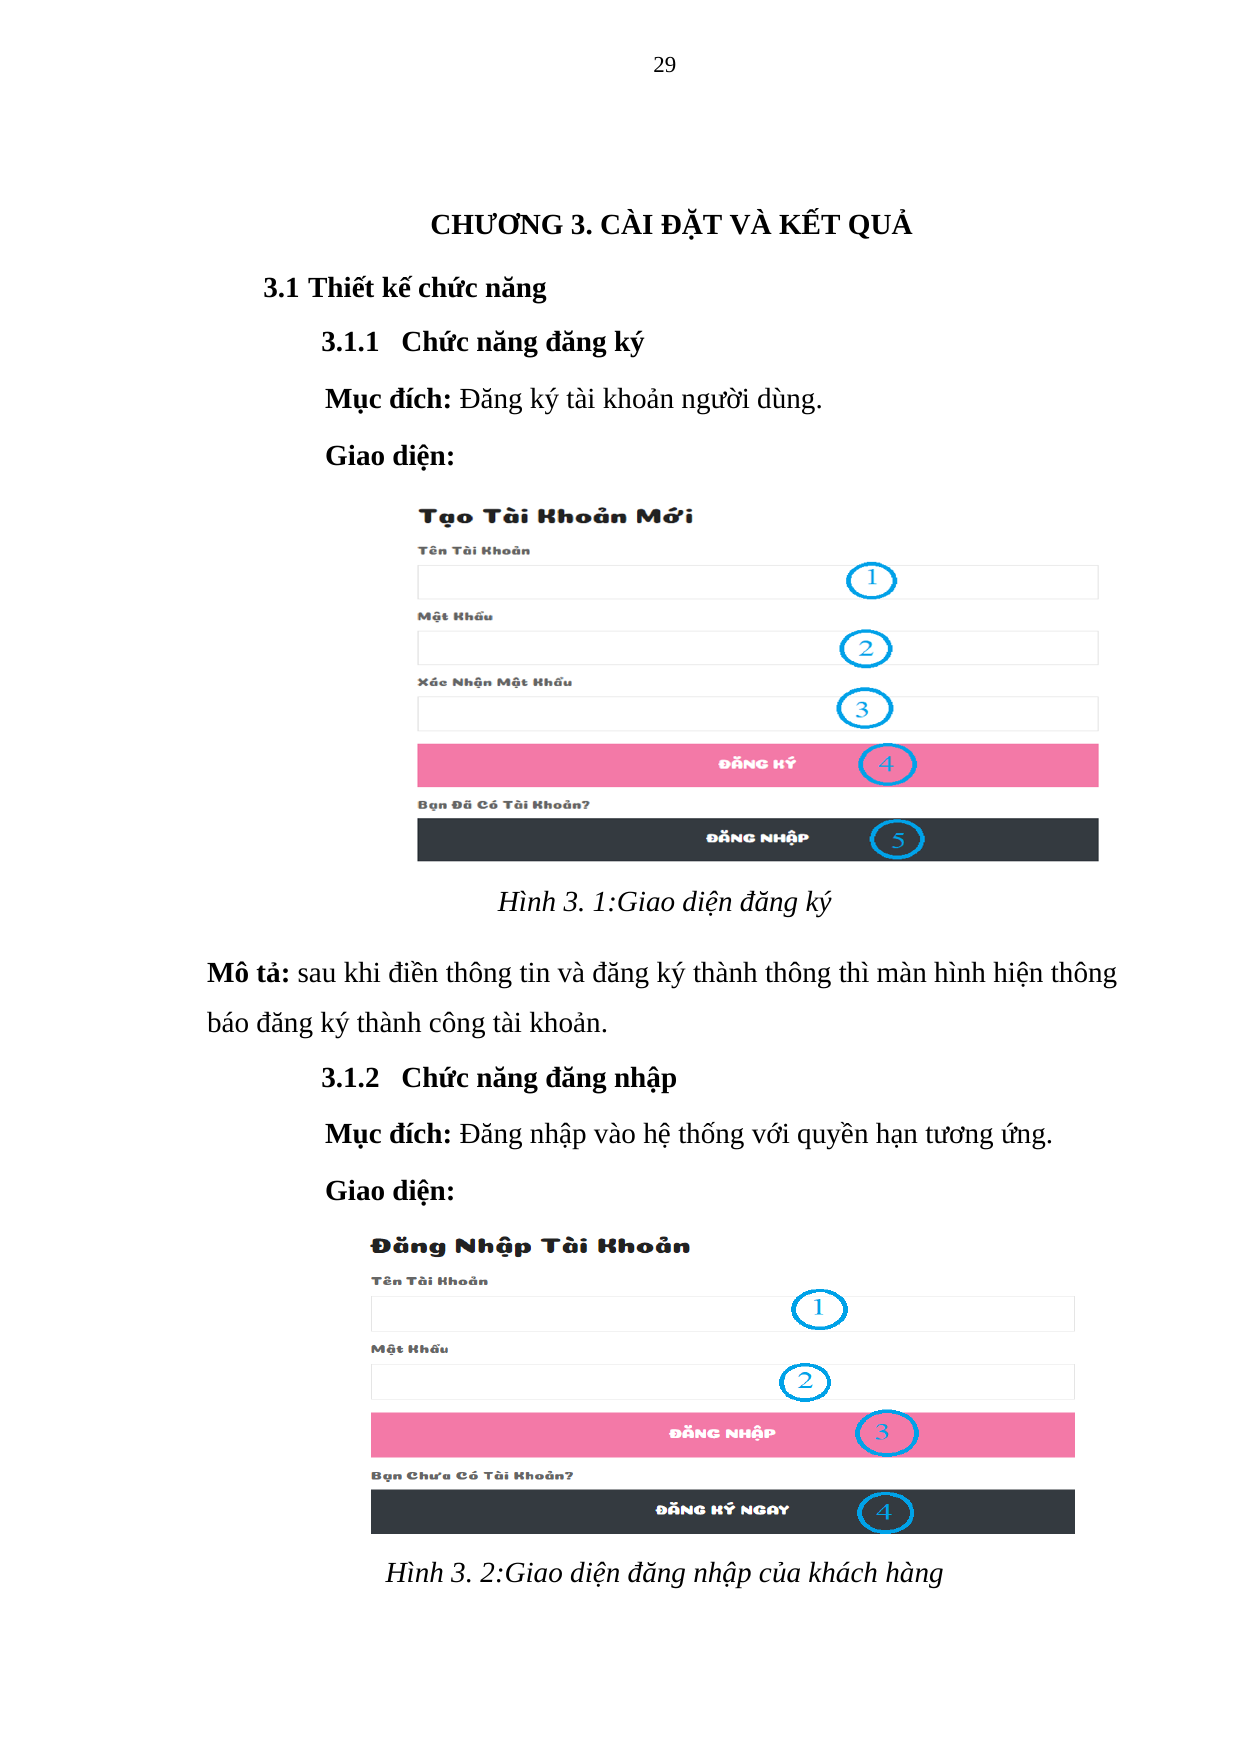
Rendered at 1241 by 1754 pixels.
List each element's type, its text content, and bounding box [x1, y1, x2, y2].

subtitle 3.1.1 Chức năng đăng ký [246, 324, 1122, 358]
list Mục đích: Đăng nhập vào hệ thống với quyền hạn tương ứng. [325, 1116, 1122, 1150]
subtitle CHƯƠNG 3. CÀI ĐẶT VÀ KẾT QUẢ [413, 207, 930, 241]
subtitle Thiết kế chức năng [263, 270, 1122, 304]
list Giao diện: [325, 1173, 1122, 1206]
text Hình 3. 2:Giao diện đăng nhập của khách hàng [207, 1555, 1122, 1589]
list Mục đích: Đăng ký tài khoản người dùng. [325, 381, 1122, 415]
text Mô tả: sau khi điền thông tin và đăng ký thành thông thì màn hình hiện thông báo đăng ký thành công tài khoản. [207, 955, 1122, 1039]
picture [362, 1229, 1082, 1540]
picture [412, 500, 1107, 869]
text Hình 3. 1:Giao diện đăng ký [207, 884, 1122, 917]
list Giao diện: [325, 438, 1122, 471]
subtitle 3.1.2 Chức năng đăng nhập [246, 1060, 1122, 1093]
